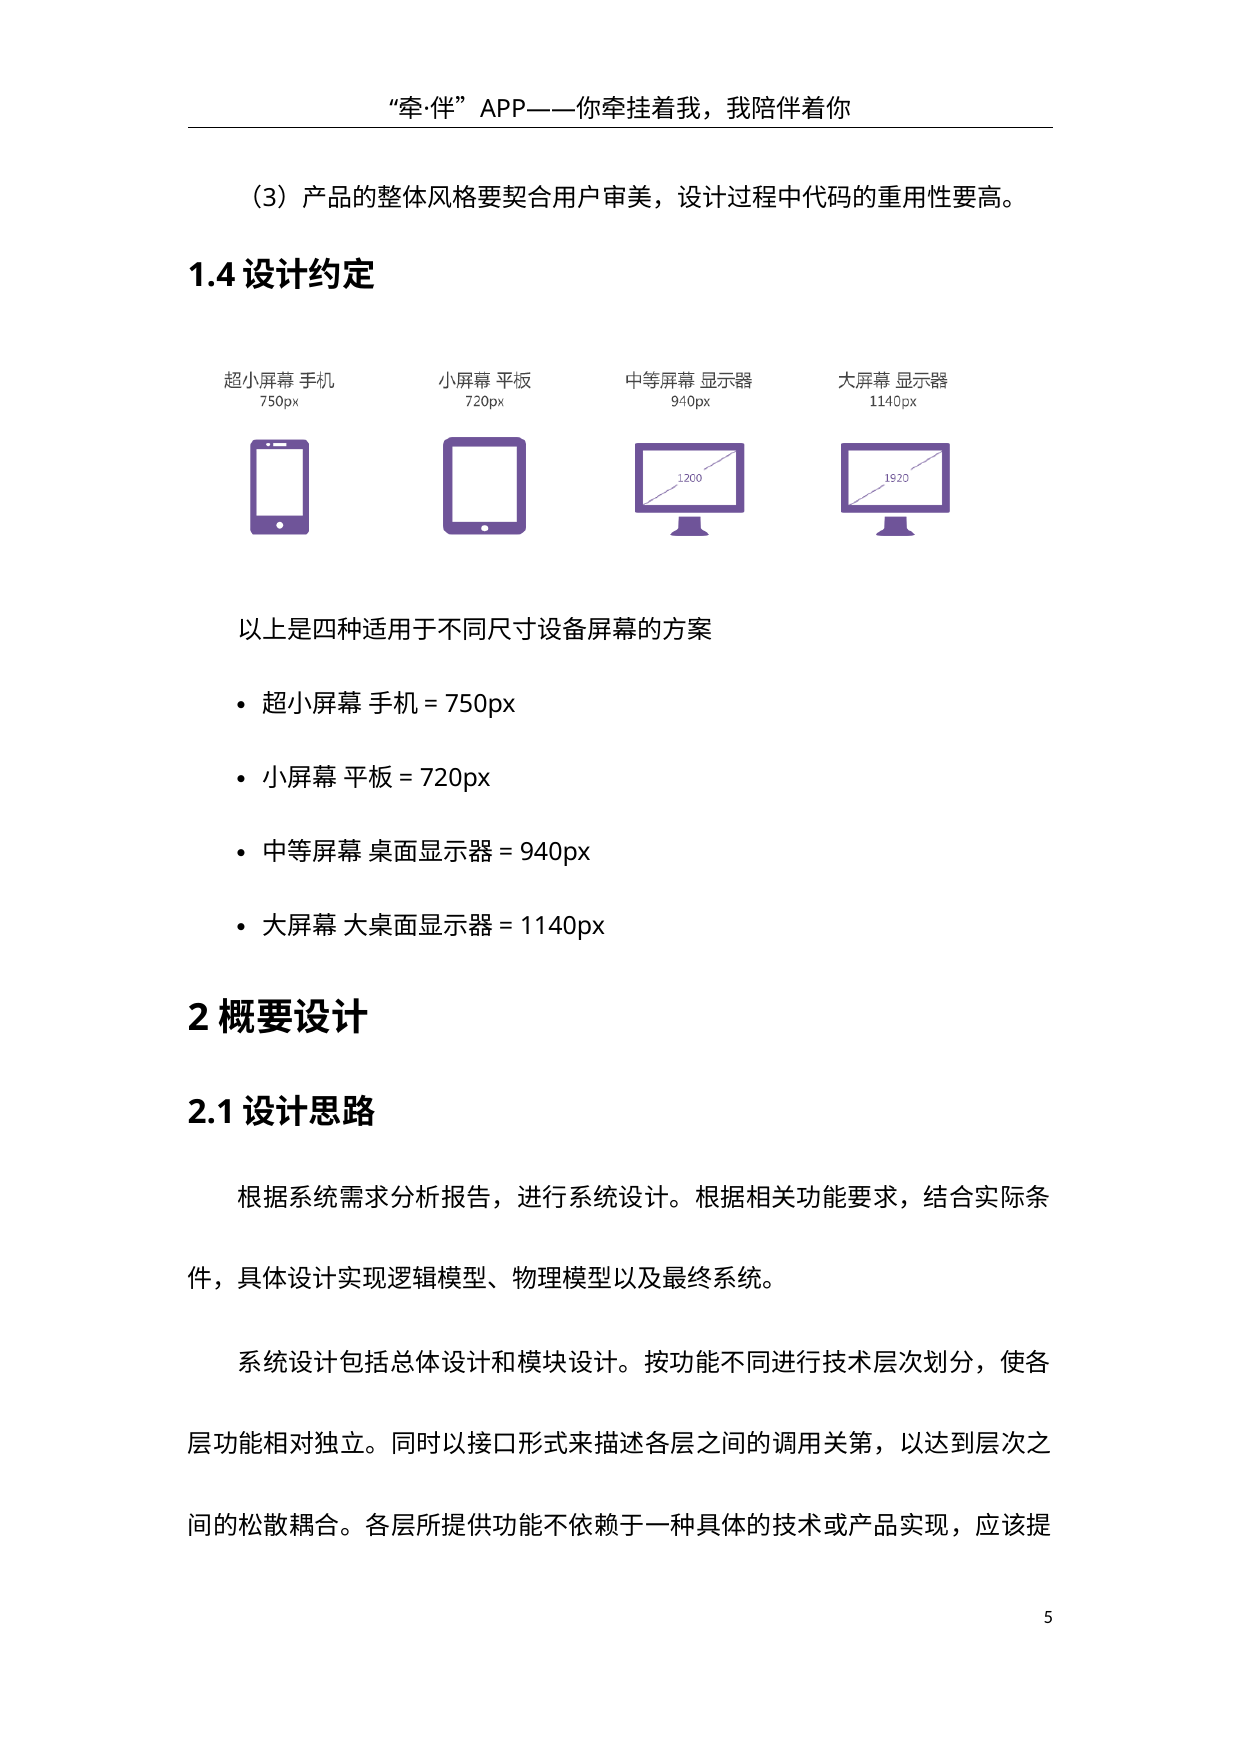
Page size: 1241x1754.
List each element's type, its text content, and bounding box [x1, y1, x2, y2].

text 1.4设计约定 [187, 240, 1053, 305]
list 大屏幕 大桌面显示器 = 1140px [187, 891, 1053, 956]
picture [193, 330, 1013, 576]
list 超小屏幕 手机 = 750px [187, 669, 1053, 734]
text 2.1设计思路 [187, 1077, 1053, 1142]
text 2 概要设计 [187, 982, 1053, 1047]
list 小屏幕 平板 = 720px [187, 743, 1053, 808]
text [187, 1328, 1053, 1556]
list 中等屏幕 桌面显示器 = 940px [187, 817, 1053, 882]
text 以上是四种适用于不同尺寸设备屏幕的方案 [187, 595, 1053, 660]
text （3）产品的整体风格要契合用户审美，设计过程中代码的重用性要高。 [187, 163, 1053, 228]
text 根据系统需求分析报告，进行系统设计。根据相关功能要求，结合实际条件，具体设计实现逻辑模型、物理模型以及最终系统。 [187, 1163, 1053, 1309]
